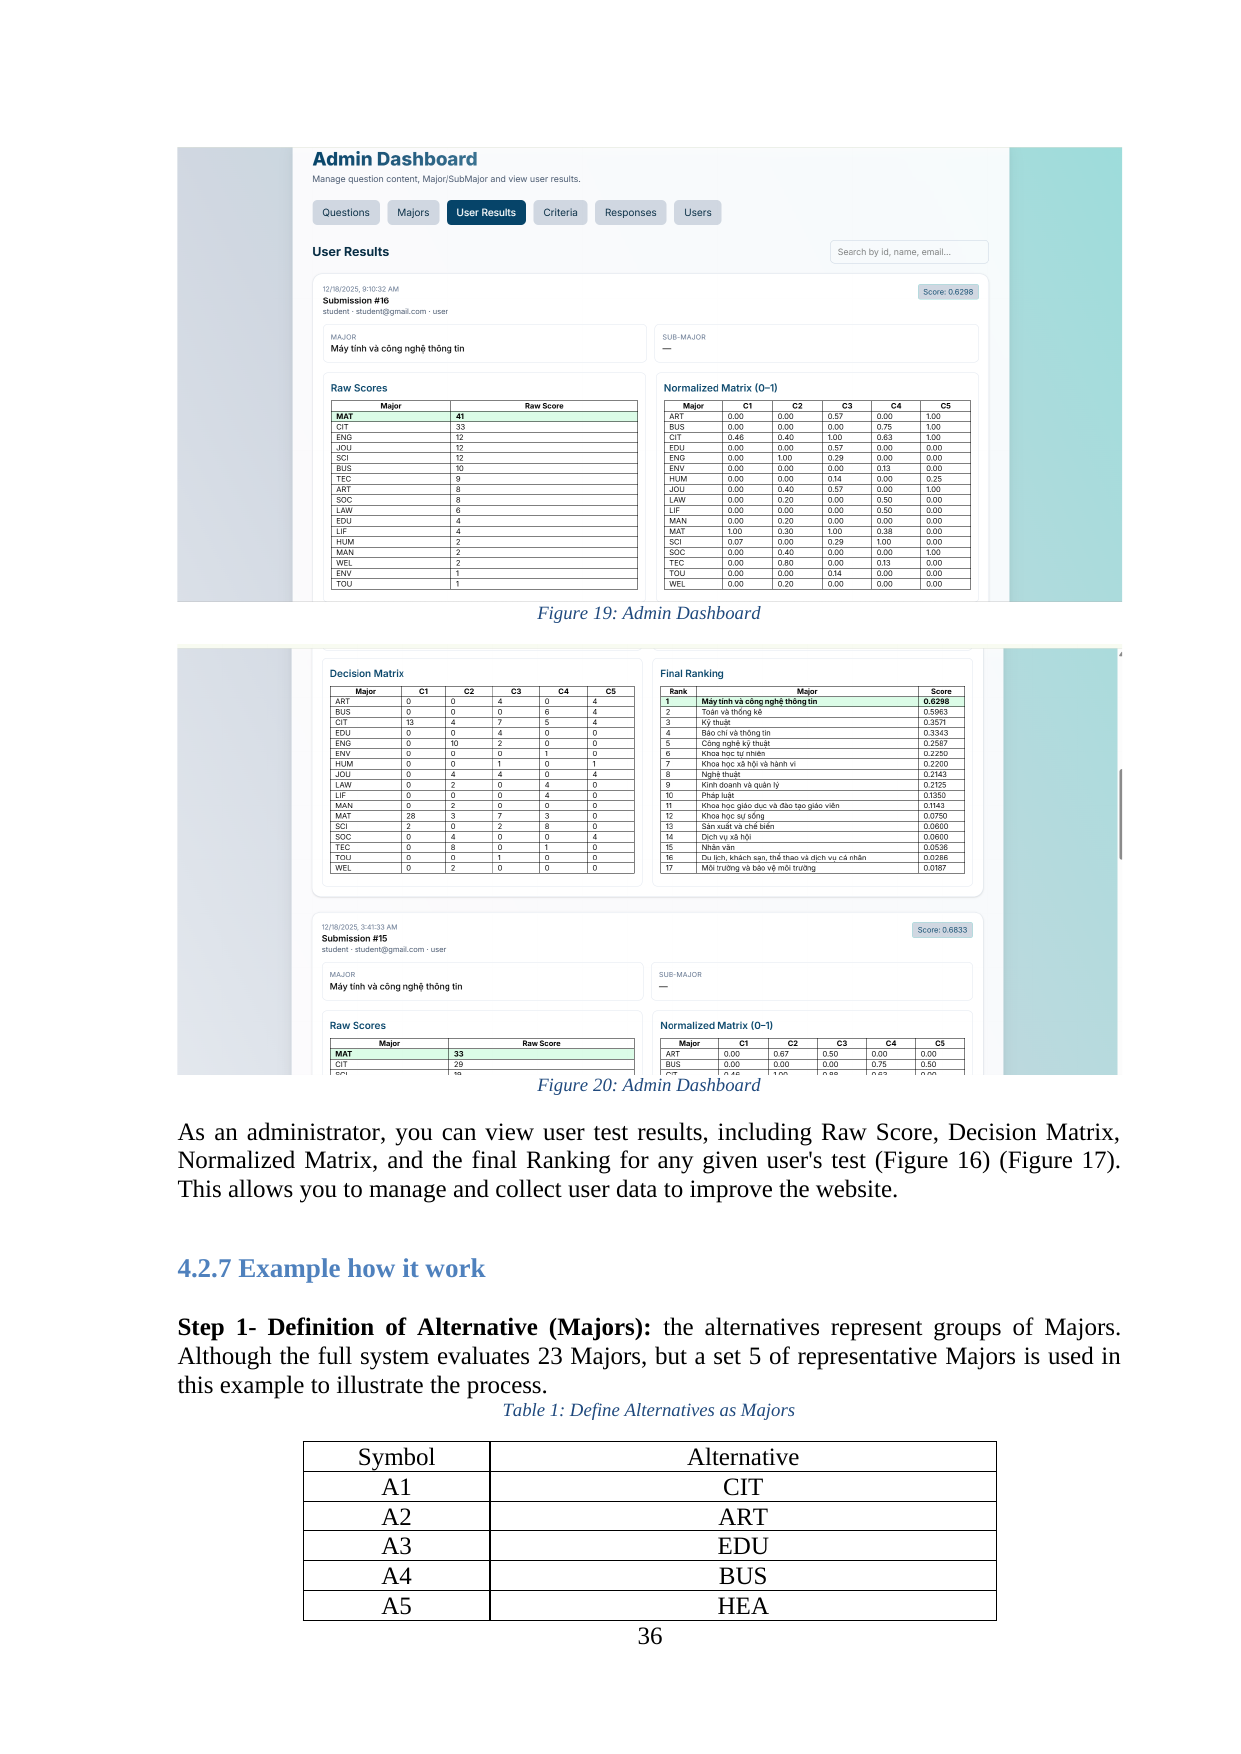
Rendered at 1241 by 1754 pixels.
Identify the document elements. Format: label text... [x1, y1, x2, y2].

text Figure 19: Admin Dashboard [177, 602, 1122, 623]
text Step 1- Definition of Alternative (Majors): the alternatives represent groups of Majors. Although the full system evaluates 23 Majors, but a set 5 of representative Majors is used in this example to illustrate the process. [177, 1312, 1122, 1398]
table_cell CIT [491, 1472, 996, 1501]
subtitle 4.2.7 Example how it work [177, 1252, 1122, 1283]
table_cell ART [491, 1502, 996, 1530]
picture [177, 644, 1123, 1075]
table_cell A4 [304, 1561, 489, 1590]
table_cell EDU [491, 1531, 996, 1560]
table_cell A3 [304, 1531, 489, 1560]
table_cell A1 [304, 1472, 489, 1501]
text Table 1: Define Alternatives as Majors [177, 1398, 1122, 1420]
table_cell BUS [491, 1561, 996, 1590]
text Figure 20: Admin Dashboard [177, 1075, 1122, 1096]
table_cell A5 [304, 1591, 489, 1620]
table_header Symbol [304, 1442, 489, 1471]
table_cell HEA [491, 1591, 996, 1620]
table_cell A2 [304, 1502, 489, 1530]
table_header Alternative [491, 1442, 996, 1471]
picture [177, 147, 1123, 602]
text As an administrator, you can view user test results, including Raw Score, Decision Matrix, Normalized Matrix, and the final Ranking for any given user's test (Figure 16) (Figure 17). This allows you to manage and collect user data to improve the website. [177, 1117, 1122, 1203]
